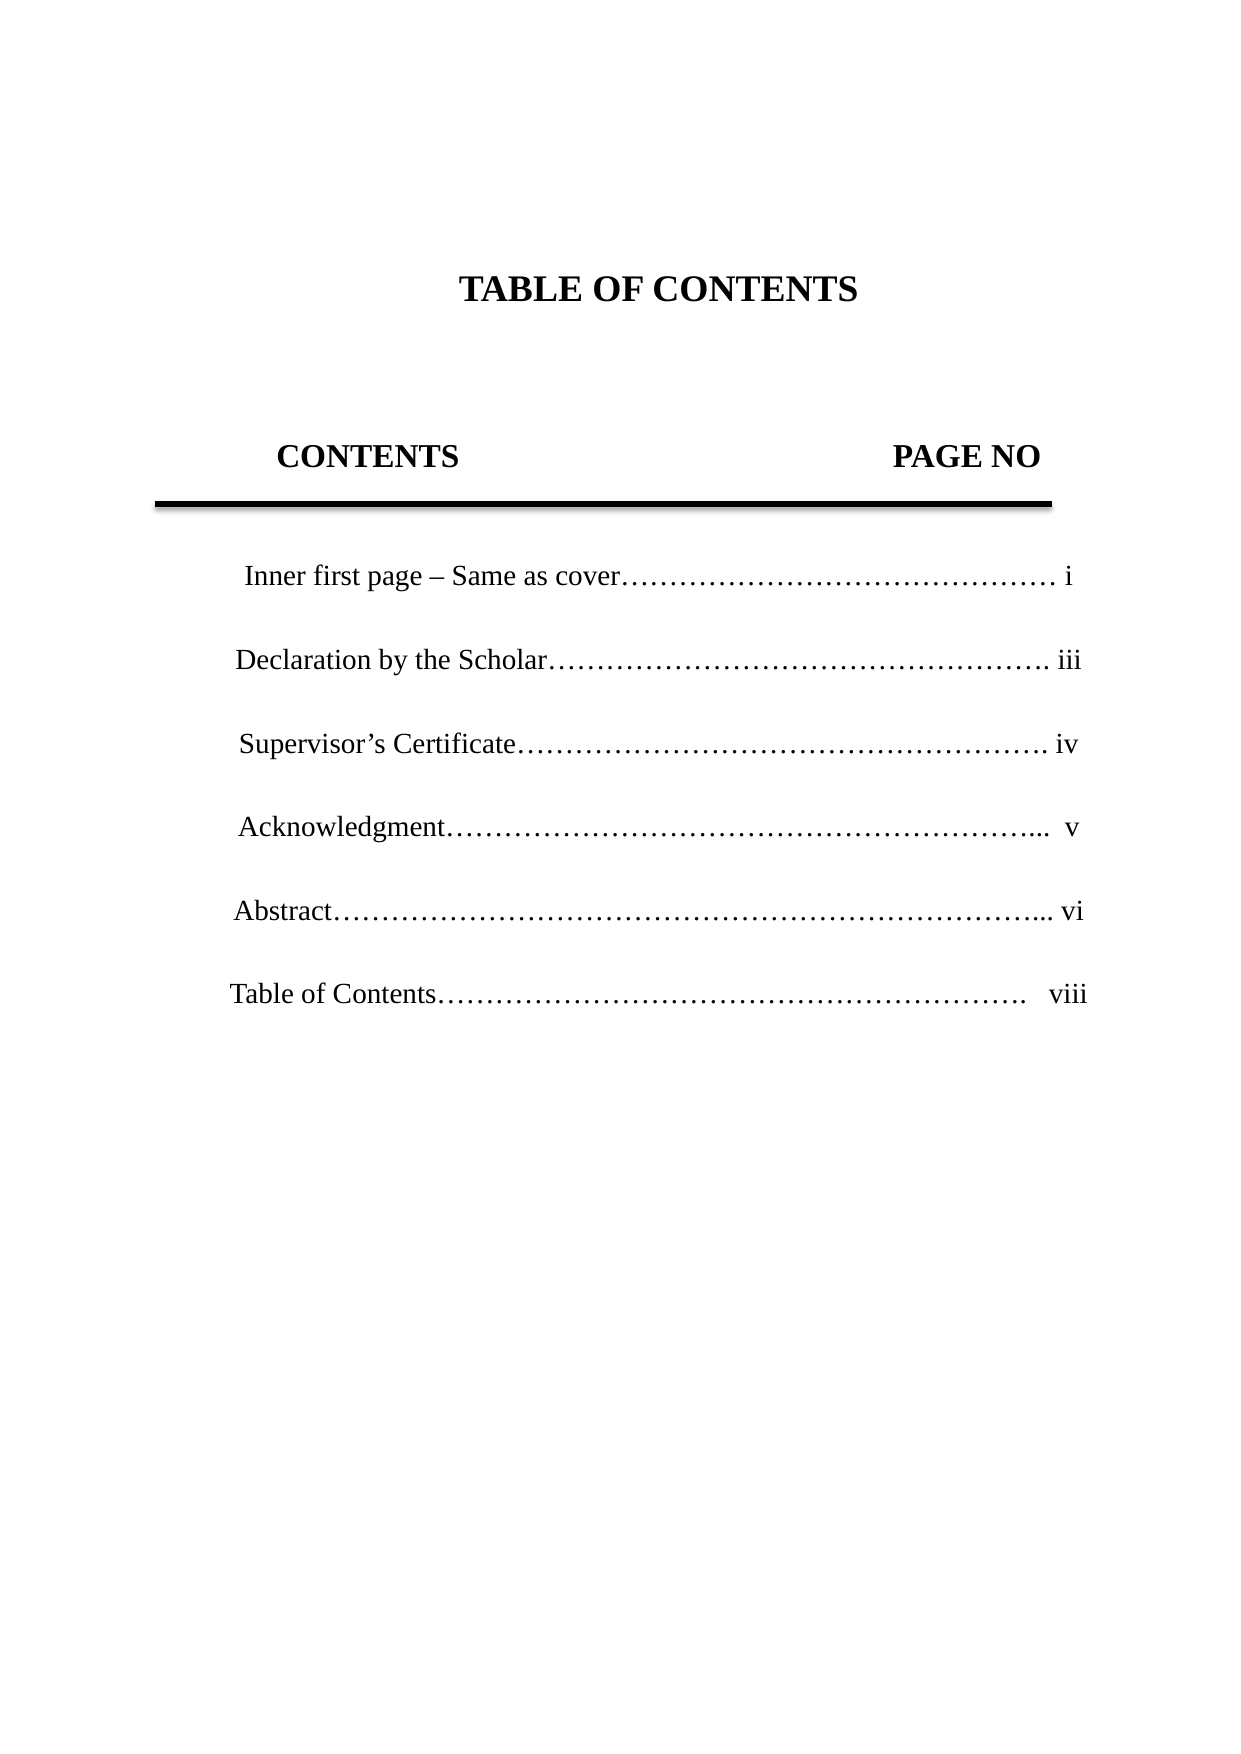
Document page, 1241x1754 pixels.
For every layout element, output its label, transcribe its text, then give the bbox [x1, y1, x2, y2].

text Supervisor’s Certificate………………………………………………. iv [224, 726, 1092, 759]
text TABLE OF CONTENTS [224, 266, 1092, 309]
text Acknowledgment……………………………………………………... v [224, 809, 1092, 843]
picture [149, 499, 1058, 517]
text Abstract………………………………………………………………... vi [224, 893, 1092, 927]
text Declaration by the Scholar……………………………………………. iii [224, 642, 1092, 676]
text Table of Contents……………………………………………………. viii [224, 977, 1092, 1010]
text CONTENTS PAGE NO [224, 436, 1092, 474]
text Inner first page – Same as cover……………………………………… i [224, 558, 1092, 592]
